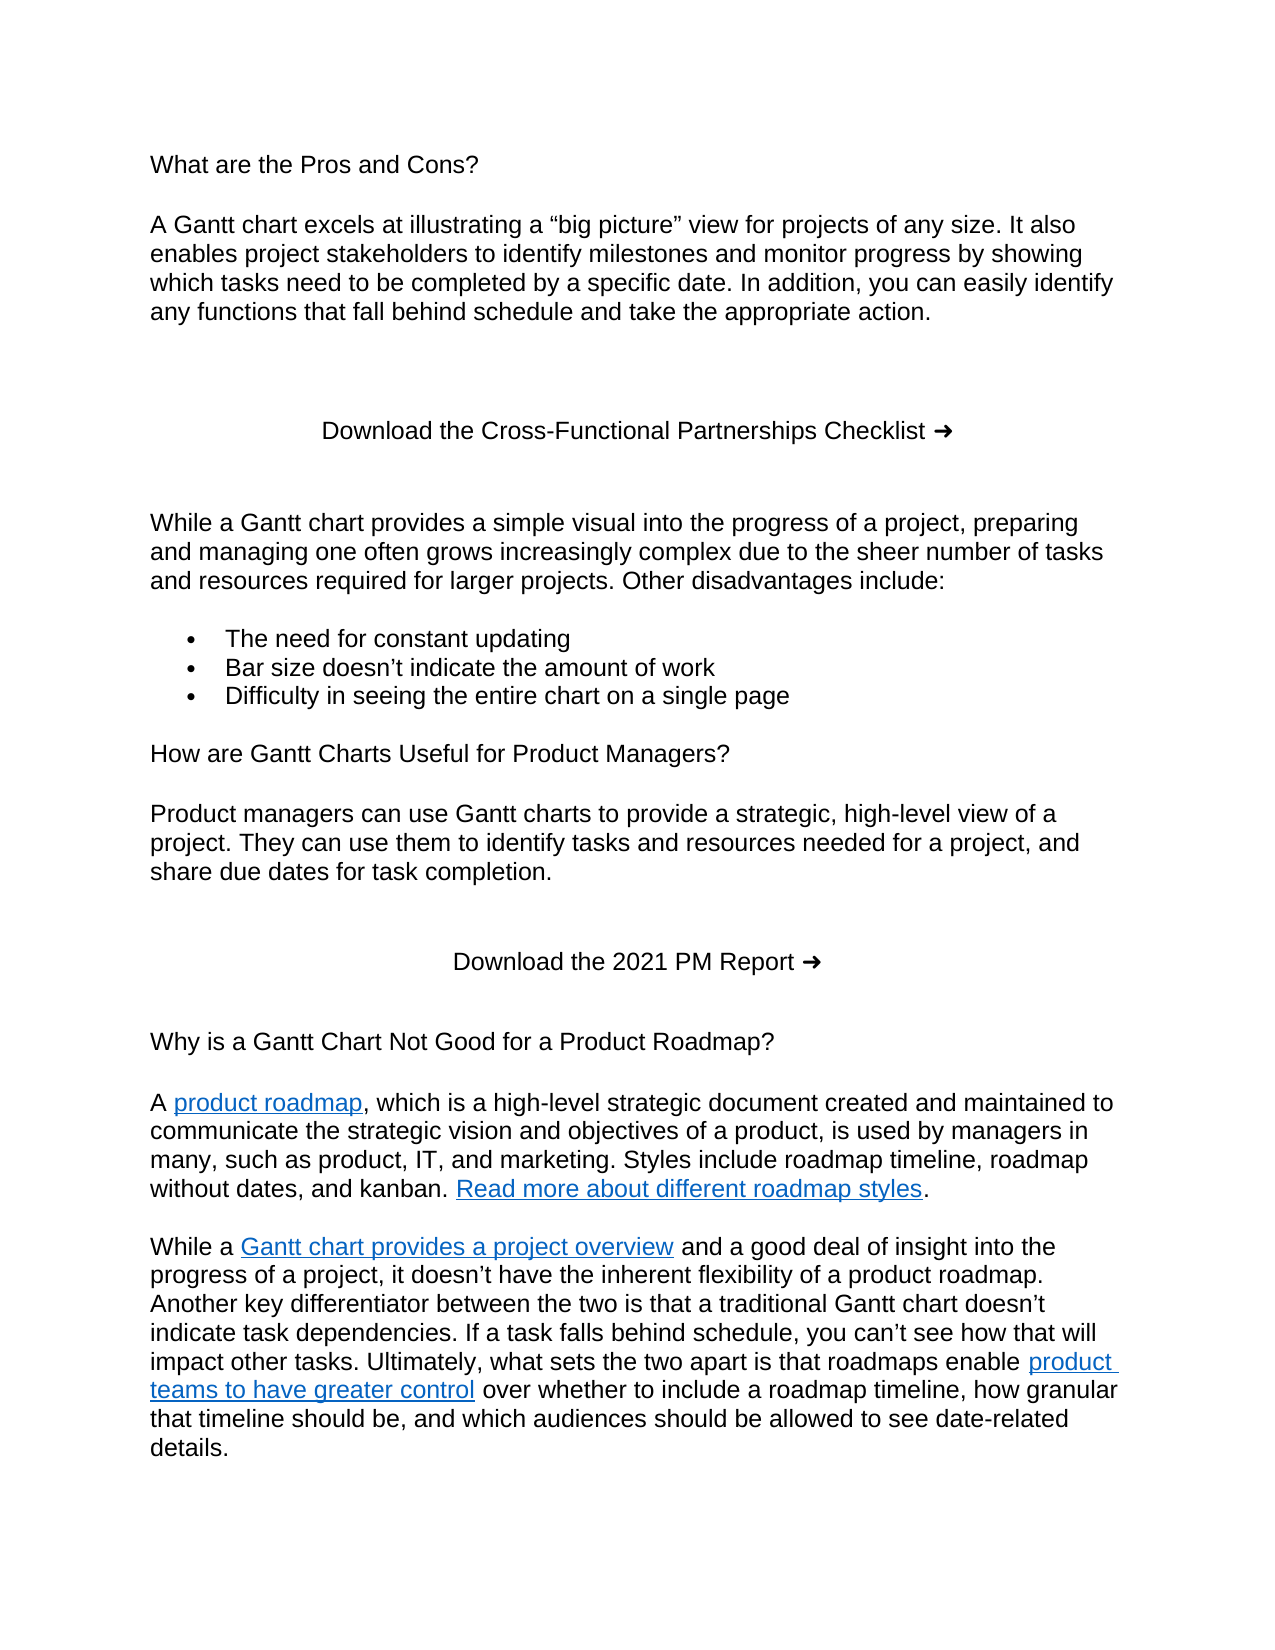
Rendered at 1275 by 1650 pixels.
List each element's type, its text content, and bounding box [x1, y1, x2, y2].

text Product managers can use Gantt charts to provide a strategic, high-level view of a project. They can use them to identify tasks and resources needed for a project, and share due dates for task completion. [150, 799, 1125, 914]
list The need for constant updating [187, 624, 1125, 653]
subtitle What are the Pros and Cons? [150, 150, 1125, 179]
text While a Gantt chart provides a simple visual into the progress of a project, preparing and managing one often grows increasingly complex due to the sheer number of tasks and resources required for larger projects. Other disadvantages include: [150, 508, 1125, 595]
text A product roadmap, which is a high-level strategic document created and maintained to communicate the strategic vision and objectives of a product, is used by managers in many, such as product, IT, and marketing. Styles include roadmap timeline, roadmap without dates, and kanban. Read more about different roadmap styles. [150, 1087, 1125, 1202]
subtitle Download the 2021 PM Report ➜ [150, 944, 1125, 978]
list Bar size doesn’t indicate the amount of work [187, 653, 1125, 681]
subtitle Download the Cross-Functional Partnerships Checklist ➜ [150, 412, 1125, 446]
subtitle How are Gantt Charts Useful for Product Managers? [150, 739, 1125, 768]
subtitle Why is a Gantt Chart Not Good for a Product Roadmap? [150, 1027, 1125, 1056]
text While a Gantt chart provides a project overview and a good deal of insight into the progress of a project, it doesn’t have the inherent flexibility of a product roadmap. Another key differentiator between the two is that a traditional Gantt chart doesn’t indicate task dependencies. If a task falls behind schedule, you can’t see how that will impact other tasks. Ultimately, what sets the two apart is that roadmaps enable product teams to have greater control over whether to include a roadmap timeline, how granular that timeline should be, and which audiences should be allowed to see date-related details. [150, 1232, 1125, 1462]
list Difficulty in seeing the entire chart on a single page [187, 681, 1125, 710]
text A Gantt chart excels at illustrating a “big picture” view for projects of any size. It also enables project stakeholders to identify milestones and monitor progress by showing which tasks need to be completed by a specific date. In addition, you can easily identify any functions that fall behind schedule and take the appropriate action. [150, 210, 1125, 325]
